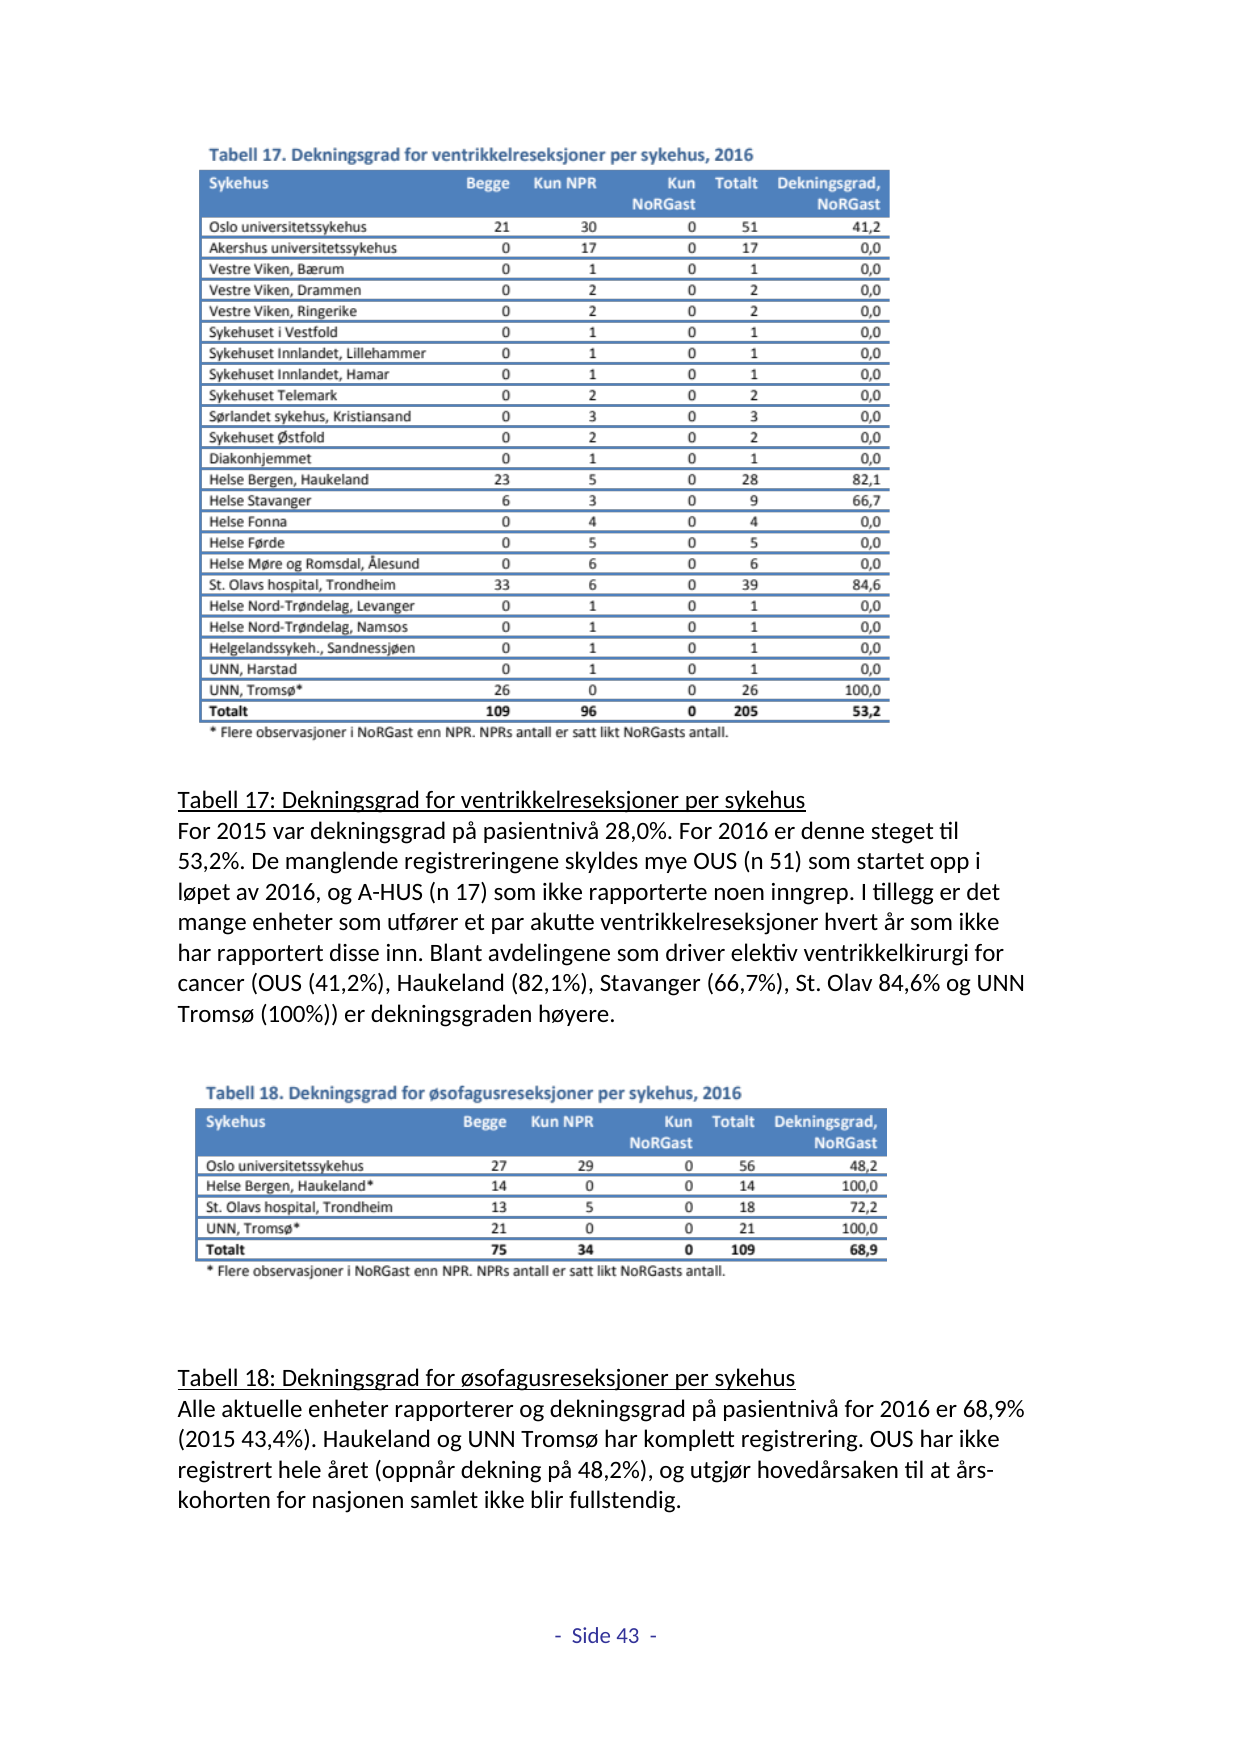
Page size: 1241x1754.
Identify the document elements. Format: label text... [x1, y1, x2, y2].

text Alle aktuelle enheter rapporterer og dekningsgrad på pasientnivå for 2016 er 68,9% (2015 43,4%). Haukeland og UNN Tromsø har komplett registrering. OUS har ikke registrert hele året (oppnår dekning på 48,2%), og utgjør hovedårsaken til at års-kohorten for nasjonen samlet ikke blir fullstendig. [177, 1393, 1034, 1515]
text For 2015 var dekningsgrad på pasientnivå 28,0%. For 2016 er denne steget til 53,2%. De manglende registreringene skyldes mye OUS (n 51) som startet opp i løpet av 2016, og A-HUS (n 17) som ikke rapporterte noen inngrep. I tillegg er det mange enheter som utfører et par akutte ventrikkelreseksjoner hvert år som ikke har rapportert disse inn. Blant avdelingene som driver elektiv ventrikkelkirurgi for cancer (OUS (41,2%), Haukeland (82,1%), Stavanger (66,7%), St. Olav 84,6% og UNN Tromsø (100%)) er dekningsgraden høyere. [177, 815, 1034, 1028]
text Tabell 18: Dekningsgrad for øsofagusreseksjoner per sykehus [177, 1363, 1034, 1393]
text Tabell 17: Dekningsgrad for ventrikkelreseksjoner per sykehus [177, 784, 1034, 815]
